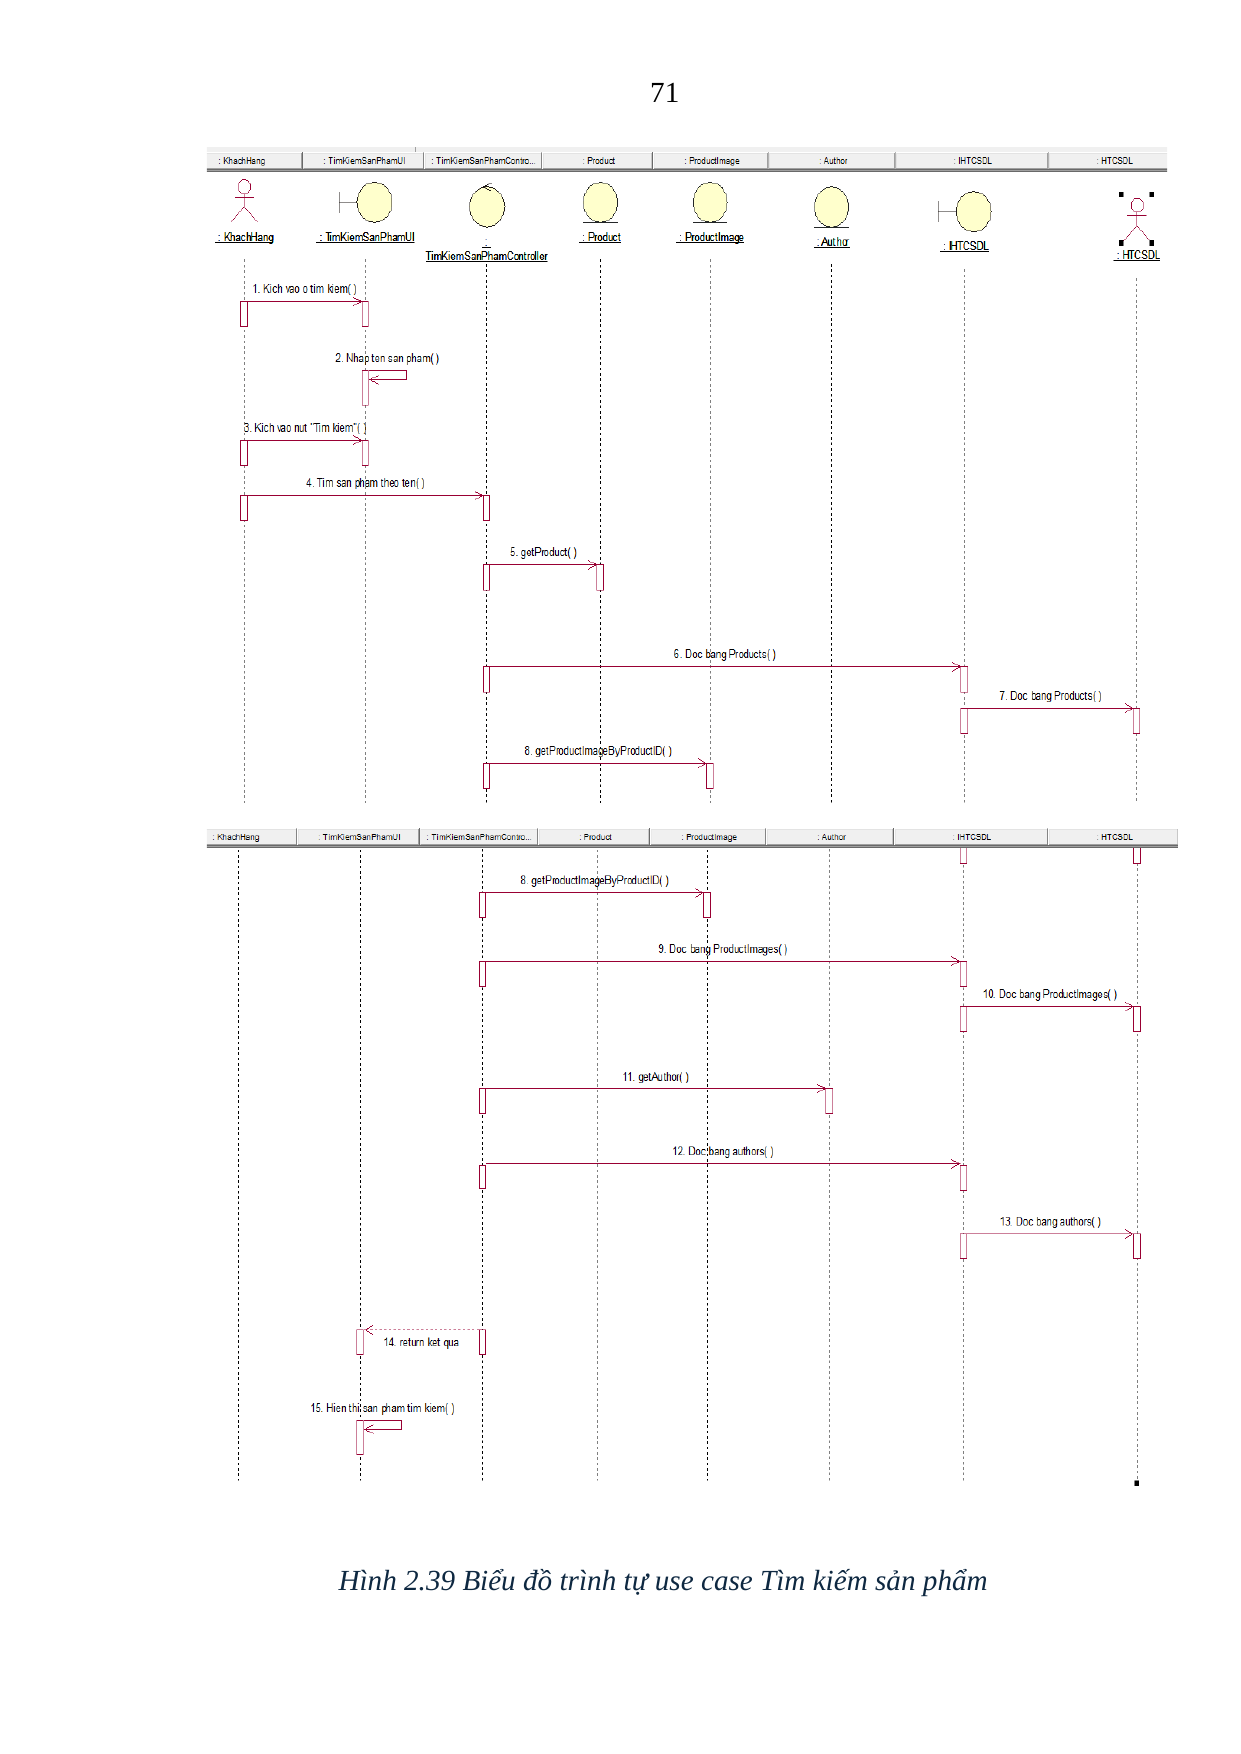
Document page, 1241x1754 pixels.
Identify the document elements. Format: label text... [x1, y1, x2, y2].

picture [206, 828, 1178, 1517]
picture [206, 147, 1168, 803]
